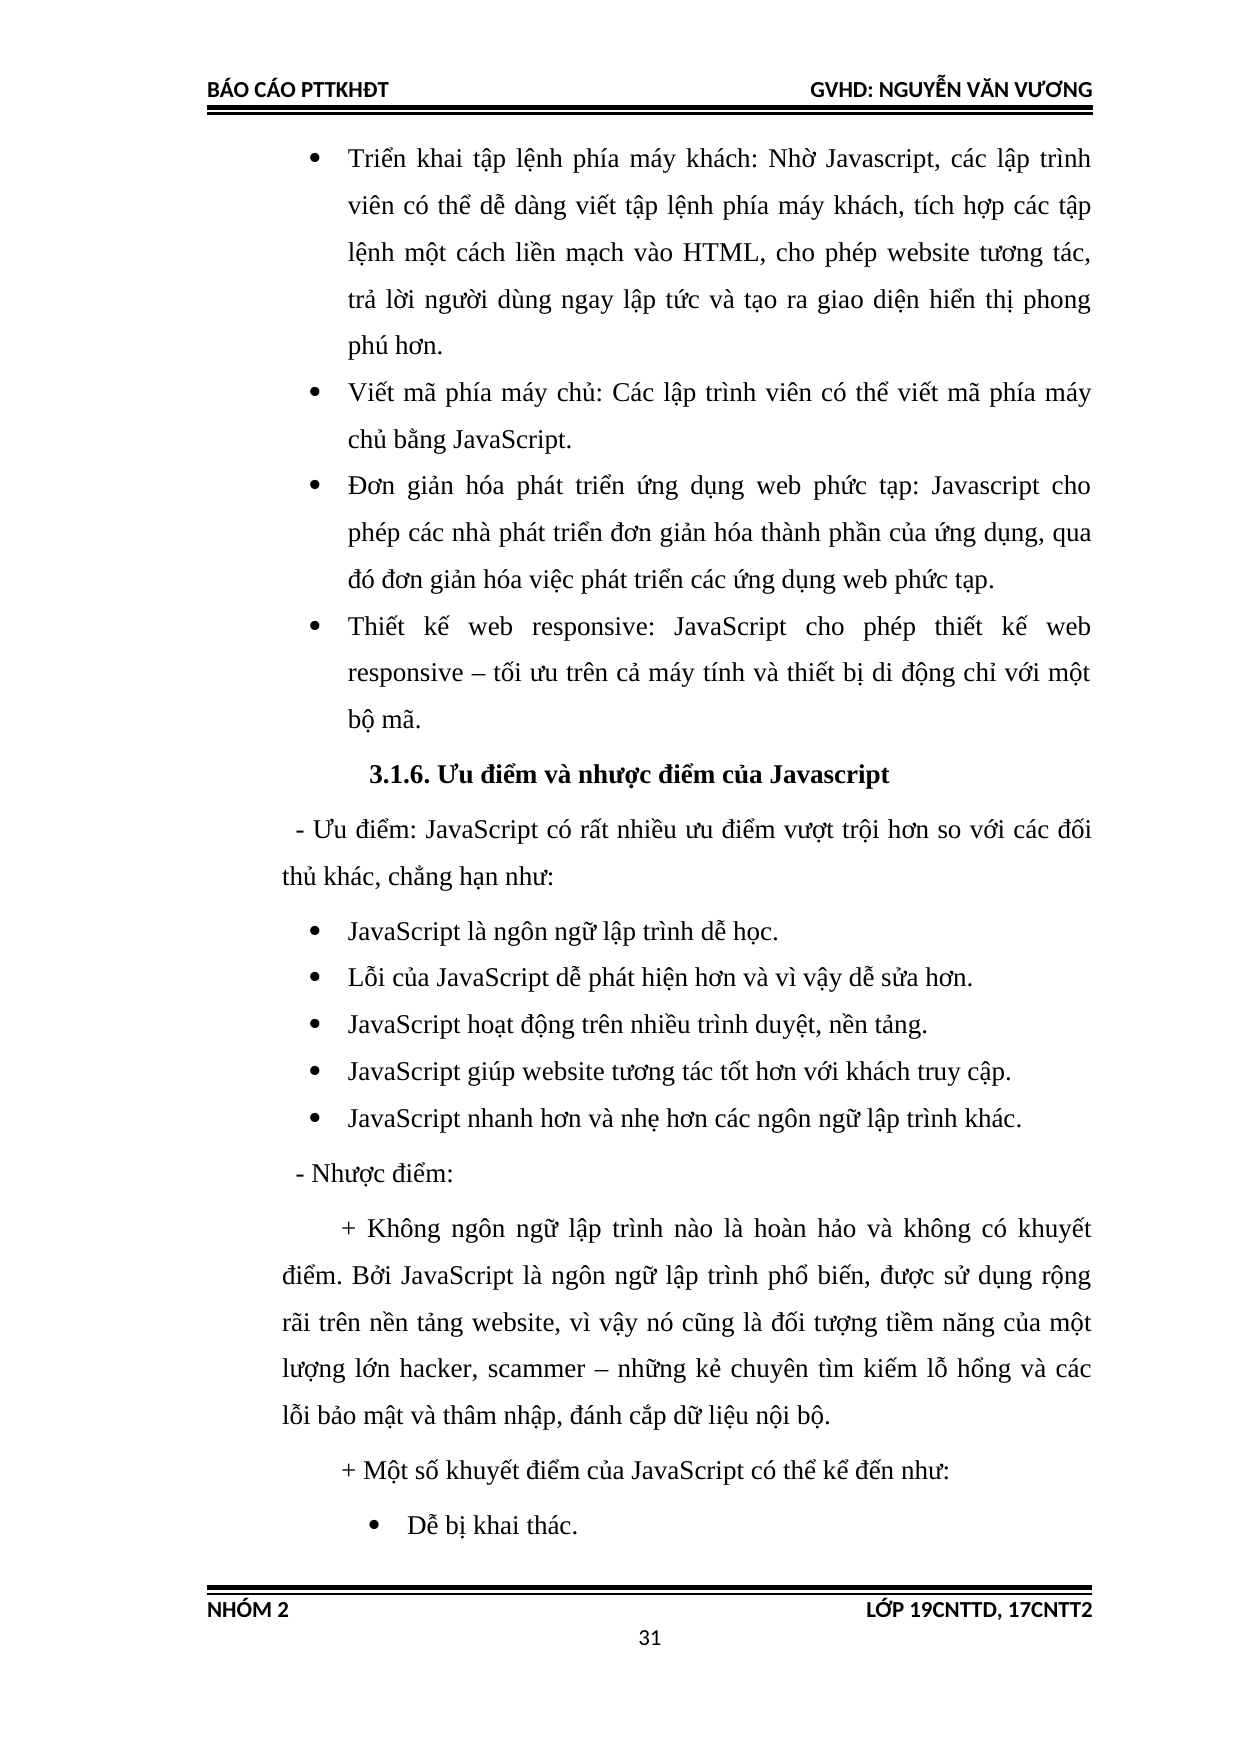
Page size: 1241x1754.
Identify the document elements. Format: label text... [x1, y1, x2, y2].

list Dễ bị khai thác. [369, 1509, 1092, 1540]
list Viết mã phía máy chủ: Các lập trình viên có thể viết mã phía máy chủ bằng JavaScript. [310, 376, 1092, 454]
list JavaScript nhanh hơn và nhẹ hơn các ngôn ngữ lập trình khác. [310, 1102, 1092, 1133]
list Triển khai tập lệnh phía máy khách: Nhờ Javascript, các lập trình viên có thể dễ dàng viết tập lệnh phía máy khách, tích hợp các tập lệnh một cách liền mạch vào HTML, cho phép website tương tác, trả lời người dùng ngay lập tức và tạo ra giao diện hiển thị phong phú hơn. [310, 143, 1092, 361]
list Thiết kế web responsive: JavaScript cho phép thiết kế web responsive – tối ưu trên cả máy tính và thiết bị di động chỉ với một bộ mã. [310, 609, 1092, 734]
text - Ưu điểm: JavaScript có rất nhiều ưu điểm vượt trội hơn so với các đối thủ khác, chẳng hạn như: [282, 813, 1092, 891]
list JavaScript là ngôn ngữ lập trình dễ học. [310, 915, 1092, 946]
list Lỗi của JavaScript dễ phát hiện hơn và vì vậy dễ sửa hơn. [310, 962, 1092, 993]
text - Nhược điểm: [207, 1157, 1092, 1188]
text Ưu điểm và nhược điểm của Javascript [369, 758, 1092, 789]
text + Một số khuyết điểm của JavaScript có thể kể đến như: [282, 1454, 1092, 1485]
list JavaScript hoạt động trên nhiều trình duyệt, nền tảng. [310, 1008, 1092, 1040]
list Đơn giản hóa phát triển ứng dụng web phức tạp: Javascript cho phép các nhà phát triển đơn giản hóa thành phần của ứng dụng, qua đó đơn giản hóa việc phát triển các ứng dụng web phức tạp. [310, 469, 1092, 594]
text + Không ngôn ngữ lập trình nào là hoàn hảo và không có khuyết điểm. Bởi JavaScript là ngôn ngữ lập trình phổ biến, được sử dụng rộng rãi trên nền tảng website, vì vậy nó cũng là đối tượng tiềm năng của một lượng lớn hacker, scammer – những kẻ chuyên tìm kiếm lỗ hổng và các lỗi bảo mật và thâm nhập, đánh cắp dữ liệu nội bộ. [282, 1212, 1092, 1430]
list JavaScript giúp website tương tác tốt hơn với khách truy cập. [310, 1055, 1092, 1087]
